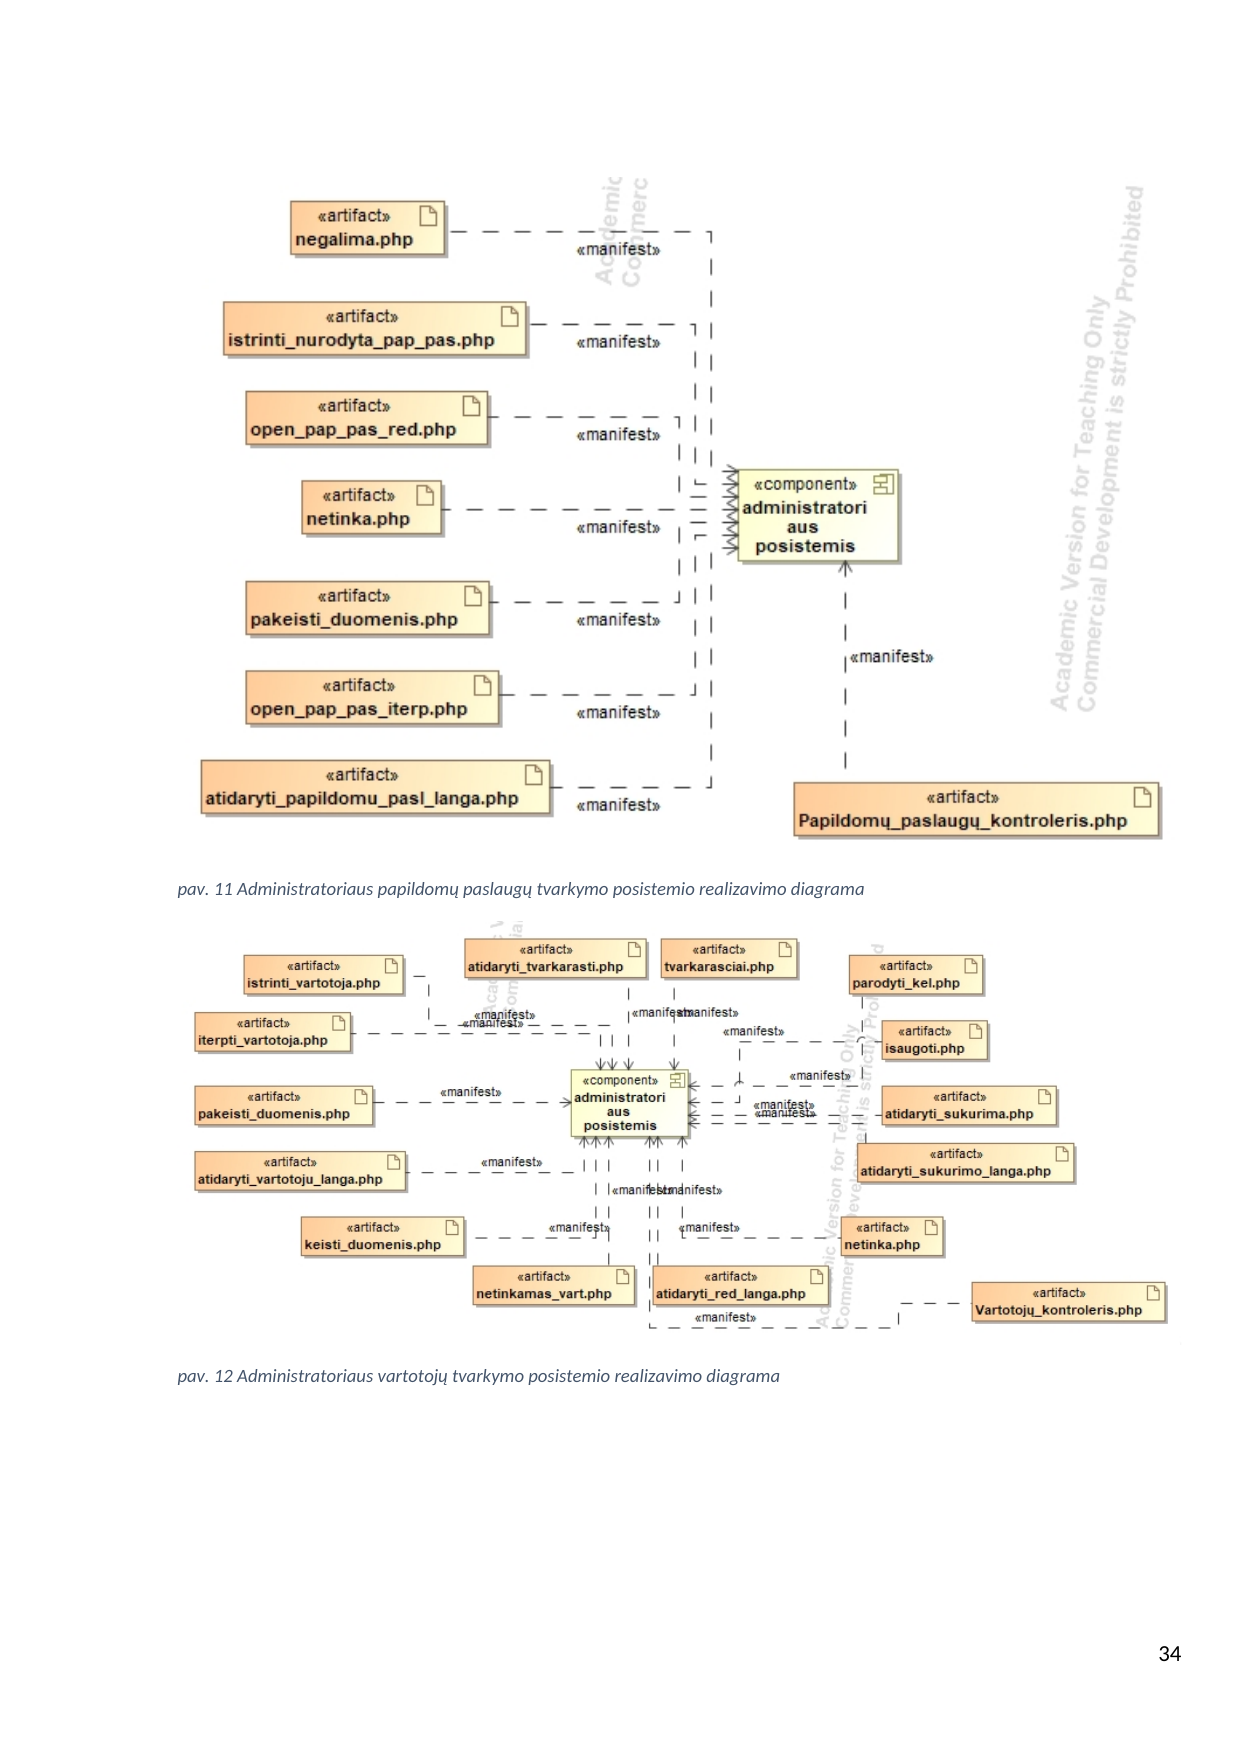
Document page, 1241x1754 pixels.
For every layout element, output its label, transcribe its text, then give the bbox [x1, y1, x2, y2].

text pav. 12 Administratoriaus vartotojų tvarkymo posistemio realizavimo diagrama [177, 1364, 1181, 1387]
text pav. 11 Administratoriaus papildomų paslaugų tvarkymo posistemio realizavimo diagrama [177, 877, 1181, 900]
picture [177, 921, 1182, 1345]
picture [177, 177, 1182, 859]
